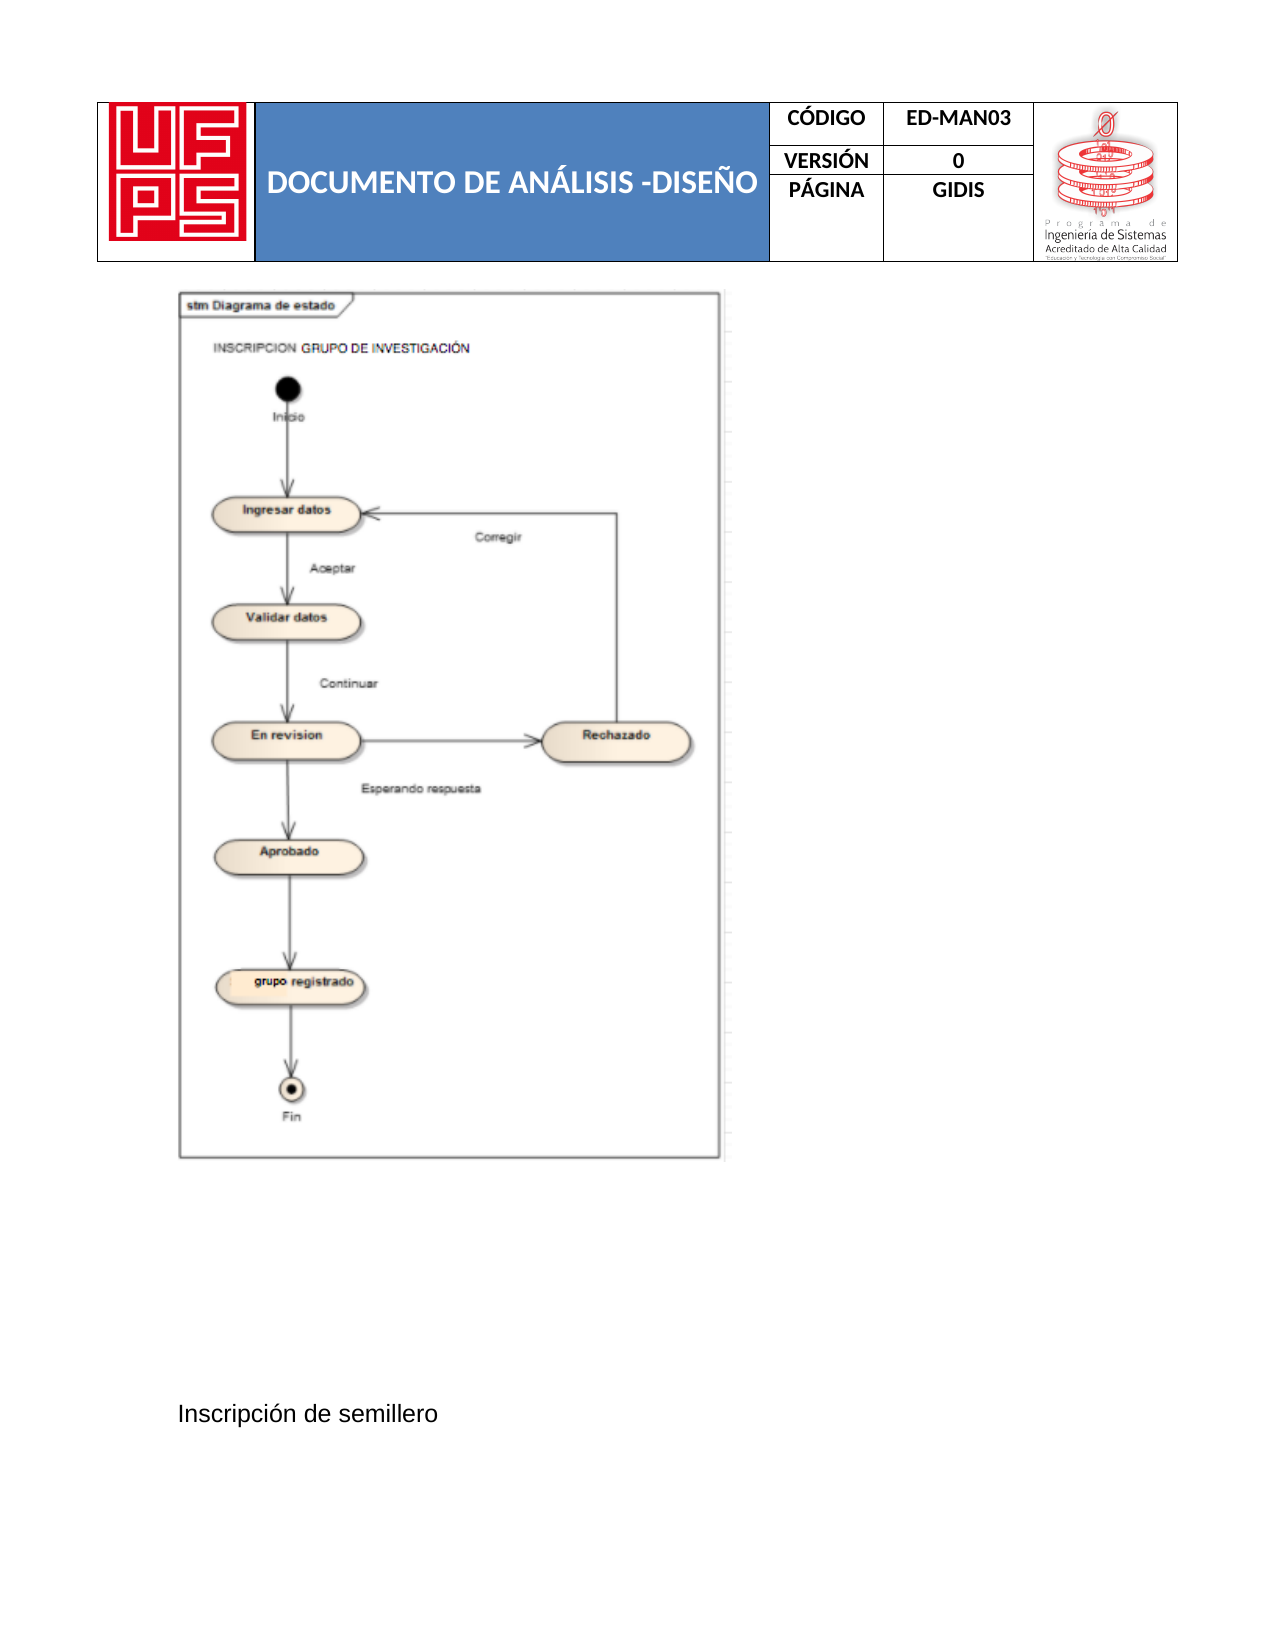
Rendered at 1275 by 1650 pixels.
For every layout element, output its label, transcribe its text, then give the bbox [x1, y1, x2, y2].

text Inscripción de semillero [177, 1399, 1098, 1427]
picture [108, 102, 247, 241]
picture [177, 289, 732, 1162]
picture [1045, 102, 1166, 261]
